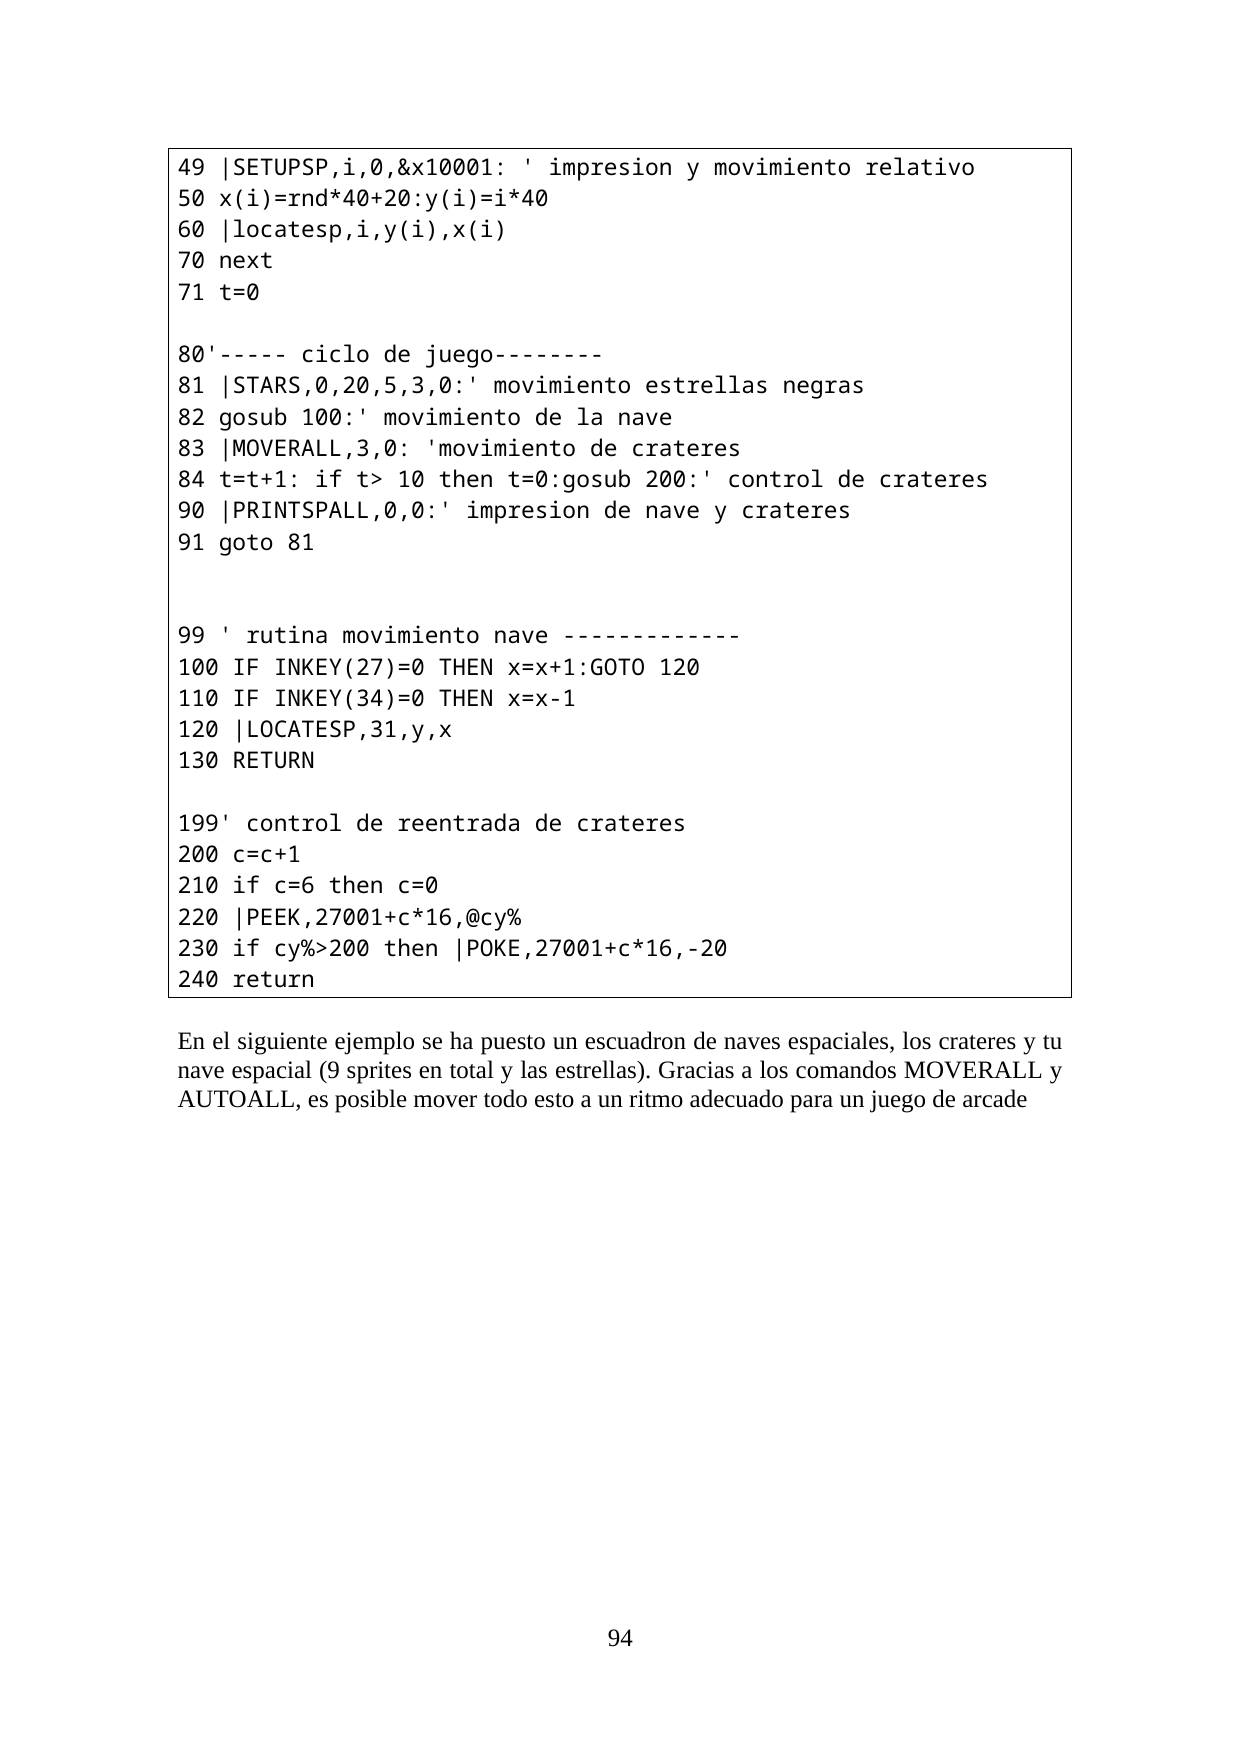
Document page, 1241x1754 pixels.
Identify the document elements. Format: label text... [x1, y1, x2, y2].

text 100 IF INKEY(27)=0 THEN x=x+1:GOTO 120 [177, 651, 1063, 682]
text 230 if cy%>200 then |POKE,27001+c*16,-20 [177, 932, 1063, 960]
text En el siguiente ejemplo se ha puesto un escuadron de naves espaciales, los crateres y tu nave espacial (9 sprites en total y las estrellas). Gracias a los comandos MOVERALL y AUTOALL, es posible mover todo esto a un ritmo adecuado para un juego de arcade [177, 1026, 1063, 1113]
text 220 |PEEK,27001+c*16,@cy% [177, 901, 1063, 932]
text 199' control de reentrada de crateres [177, 807, 1063, 838]
text 81 |STARS,0,20,5,3,0:' movimiento estrellas negras [177, 369, 1063, 401]
text 80'----- ciclo de juego-------- [177, 338, 1063, 369]
text 130 RETURN [177, 744, 1063, 776]
text 50 x(i)=rnd*40+20:y(i)=i*40 [177, 182, 1063, 213]
text 82 gosub 100:' movimiento de la nave [177, 401, 1063, 432]
text 71 t=0 [177, 276, 1063, 307]
text 200 c=c+1 [177, 838, 1063, 869]
text 90 |PRINTSPALL,0,0:' impresion de nave y crateres [177, 494, 1063, 526]
text 110 IF INKEY(34)=0 THEN x=x-1 [177, 682, 1063, 713]
text 70 next [177, 244, 1063, 276]
text 91 goto 81 [177, 526, 1063, 557]
text 84 t=t+1: if t> 10 then t=0:gosub 200:' control de crateres [177, 463, 1063, 494]
text 210 if c=6 then c=0 [177, 869, 1063, 901]
text 99 ' rutina movimiento nave ------------- [177, 619, 1063, 651]
text 83 |MOVERALL,3,0: 'movimiento de crateres [177, 432, 1063, 463]
text 49 |SETUPSP,i,0,&x10001: ' impresion y movimiento relativo [169, 149, 1071, 182]
text 60 |locatesp,i,y(i),x(i) [177, 213, 1063, 244]
text 240 return [169, 960, 1071, 997]
text 120 |LOCATESP,31,y,x [177, 713, 1063, 744]
